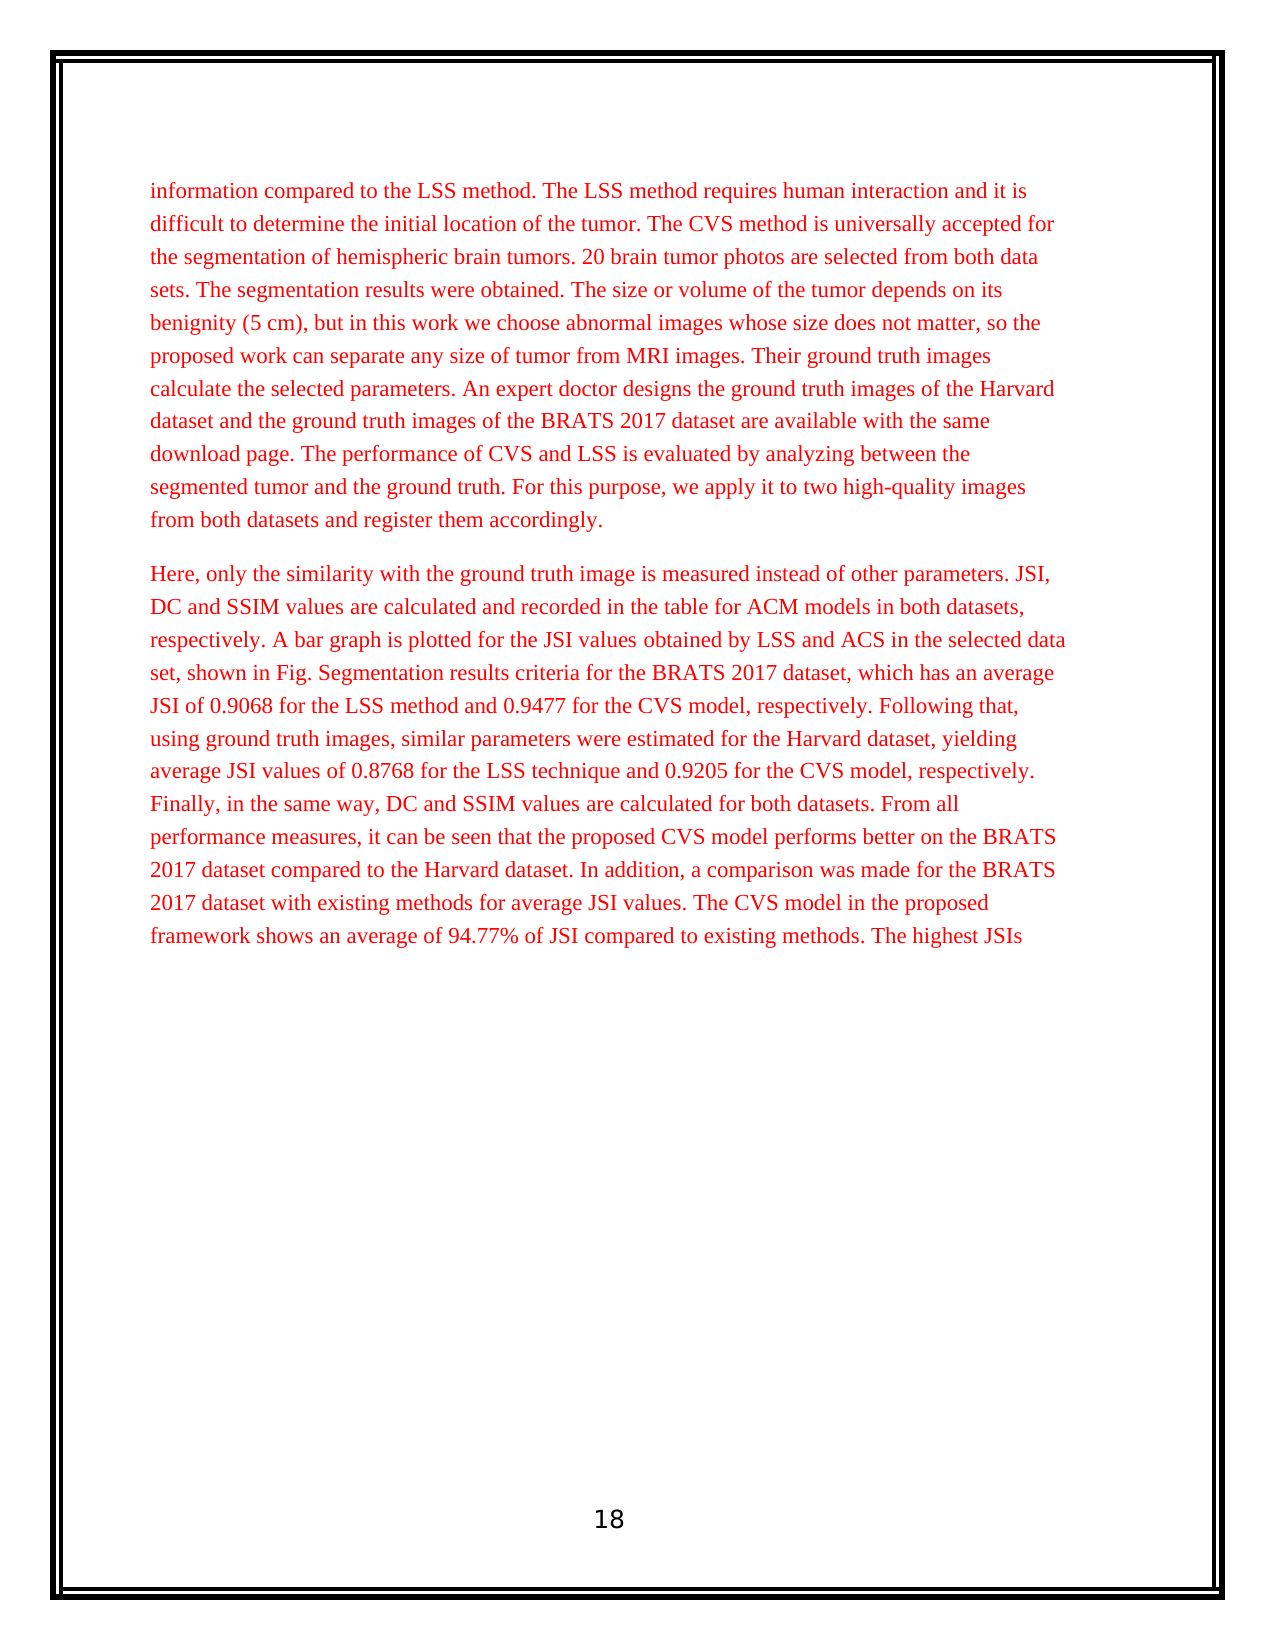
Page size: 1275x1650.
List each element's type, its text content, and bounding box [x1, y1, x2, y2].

text Here, only the similarity with the ground truth image is measured instead of other parameters. JSI, DC and SSIM values ​​are calculated and recorded in the table for ACM models in both datasets, respectively. A bar graph is plotted for the JSI values ​​obtained by LSS and ACS in the selected data set, shown in Fig. Segmentation results criteria for the BRATS 2017 dataset, which has an average JSI of 0.9068 for the LSS method and 0.9477 for the CVS model, respectively. Following that, using ground truth images, similar parameters were estimated for the Harvard dataset, yielding average JSI values ​​of 0.8768 for the LSS technique and 0.9205 for the CVS model, respectively. Finally, in the same way, DC and SSIM values ​​are calculated for both datasets. From all performance measures, it can be seen that the proposed CVS model performs better on the BRATS 2017 dataset compared to the Harvard dataset. In addition, a comparison was made for the BRATS 2017 dataset with existing methods for average JSI values. The CVS model in the proposed framework shows an average of 94.77% of JSI compared to existing methods. The highest JSIs obtained only with existing techniques are 88.90 and 94.00%. [150, 560, 1068, 948]
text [150, 177, 1068, 533]
